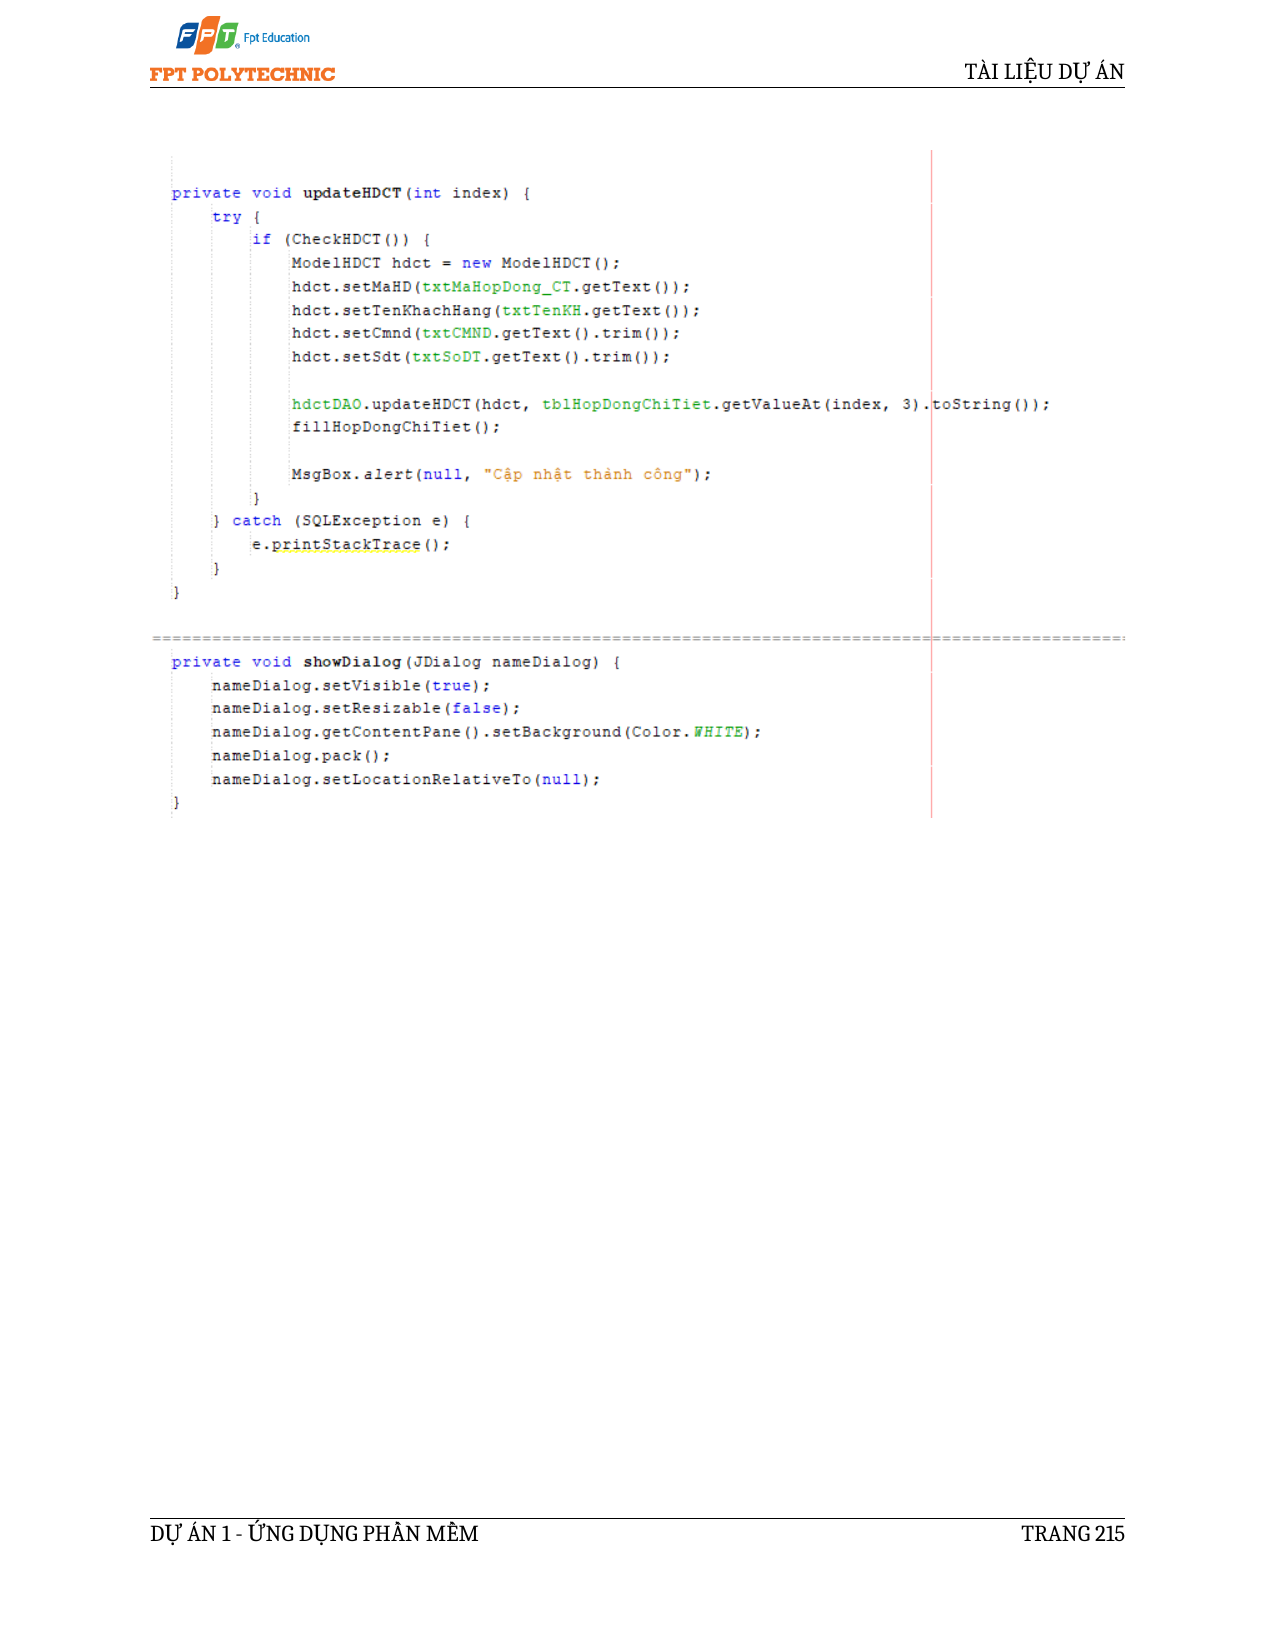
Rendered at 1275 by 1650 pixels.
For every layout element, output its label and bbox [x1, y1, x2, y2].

picture [150, 150, 1125, 818]
picture [150, 16, 337, 81]
